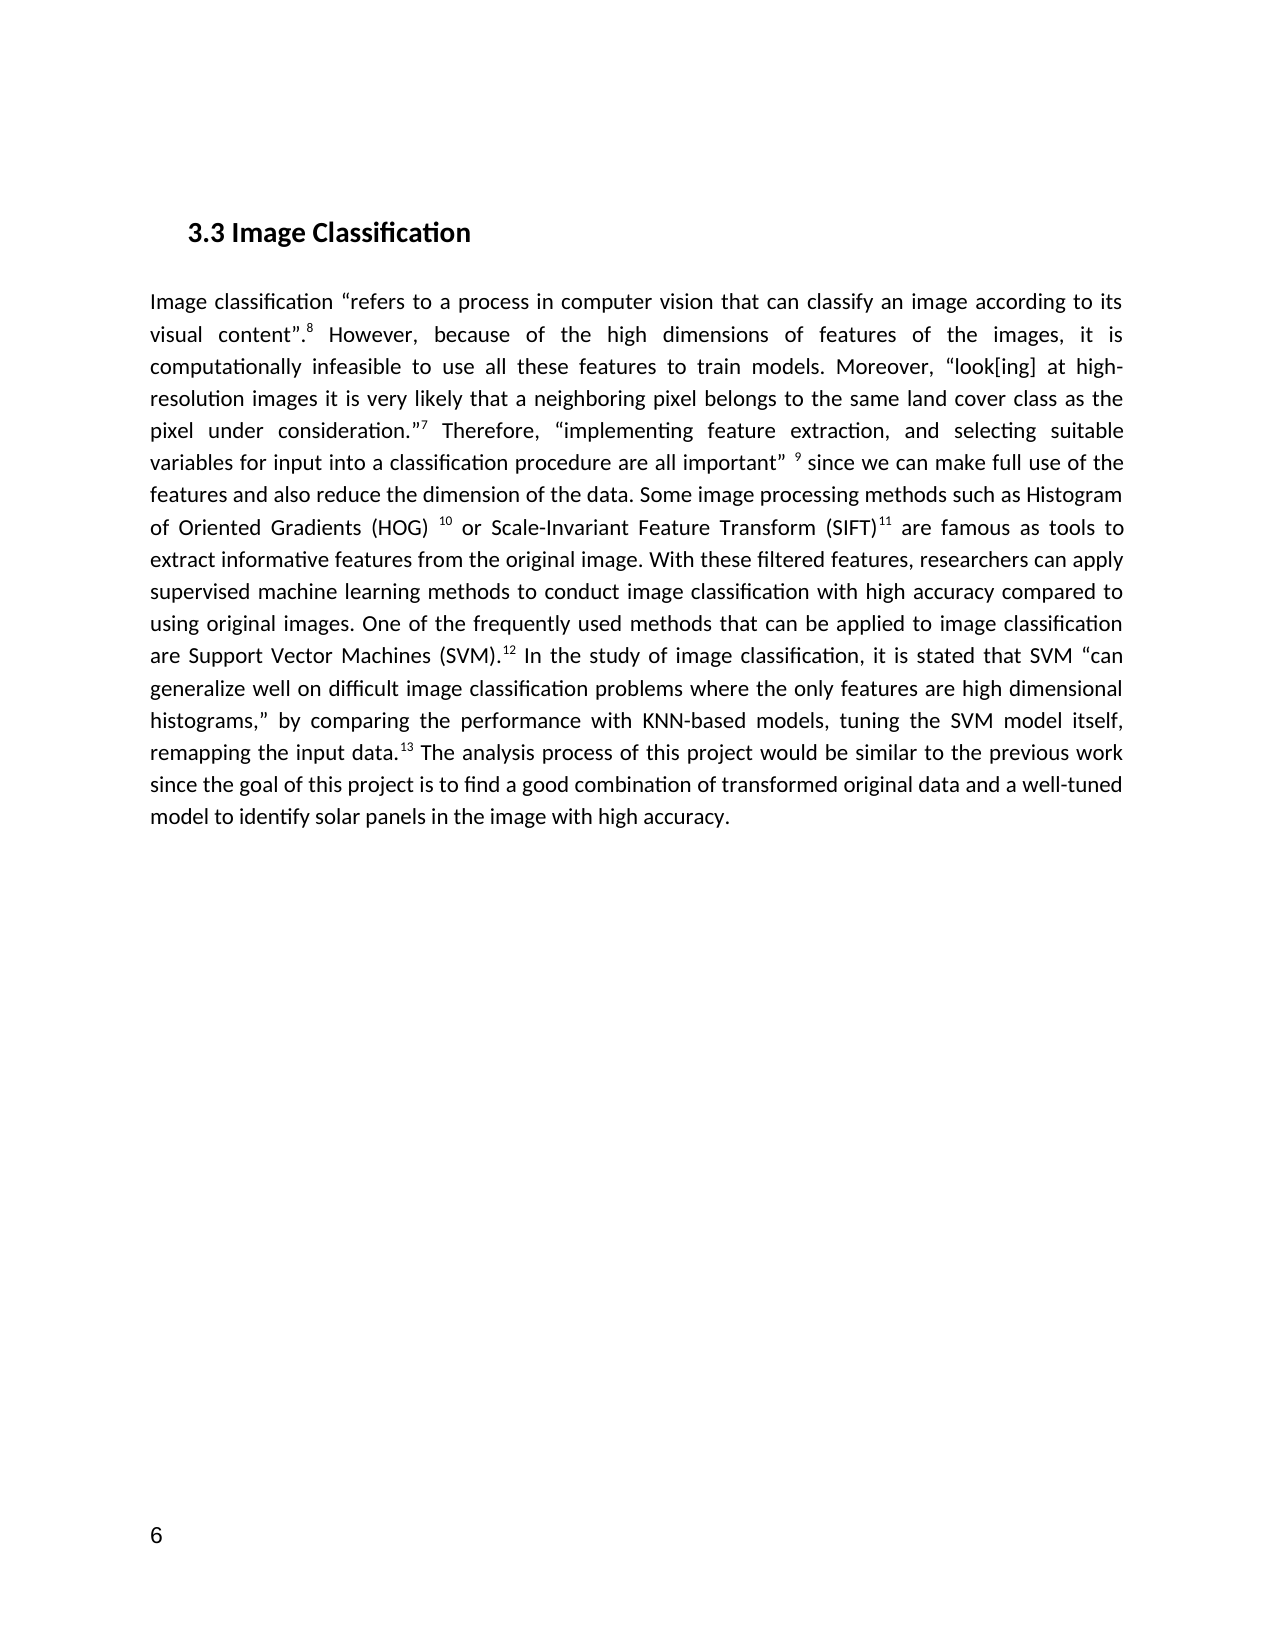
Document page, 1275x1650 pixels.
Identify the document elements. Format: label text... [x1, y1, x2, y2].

text Image classification “refers to a process in computer vision that can classify an image according to its visual content”.8 However, because of the high dimensions of features of the images, it is computationally infeasible to use all these features to train models. Moreover, “look[ing] at high-resolution images it is very likely that a neighboring pixel belongs to the same land cover class as the pixel under consideration.”7 Therefore, “implementing feature extraction, and selecting suitable variables for input into a classification procedure are all important” 9 since we can make full use of the features and also reduce the dimension of the data. Some image processing methods such as Histogram of Oriented Gradients (HOG) 10 or Scale-Invariant Feature Transform (SIFT)11 are famous as tools to extract informative features from the original image. With these filtered features, researchers can apply supervised machine learning methods to conduct image classification with high accuracy compared to using original images. One of the frequently used methods that can be applied to image classification are Support Vector Machines (SVM).12 In the study of image classification, it is stated that SVM “can generalize well on difficult image classification problems where the only features are high dimensional histograms,” by comparing the performance with KNN-based models, tuning the SVM model itself, remapping the input data.13 The analysis process of this project would be similar to the previous work since the goal of this project is to find a good combination of transformed original data and a well-tuned model to identify solar panels in the image with high accuracy. [150, 287, 1125, 831]
list Image Classification [187, 214, 1125, 250]
